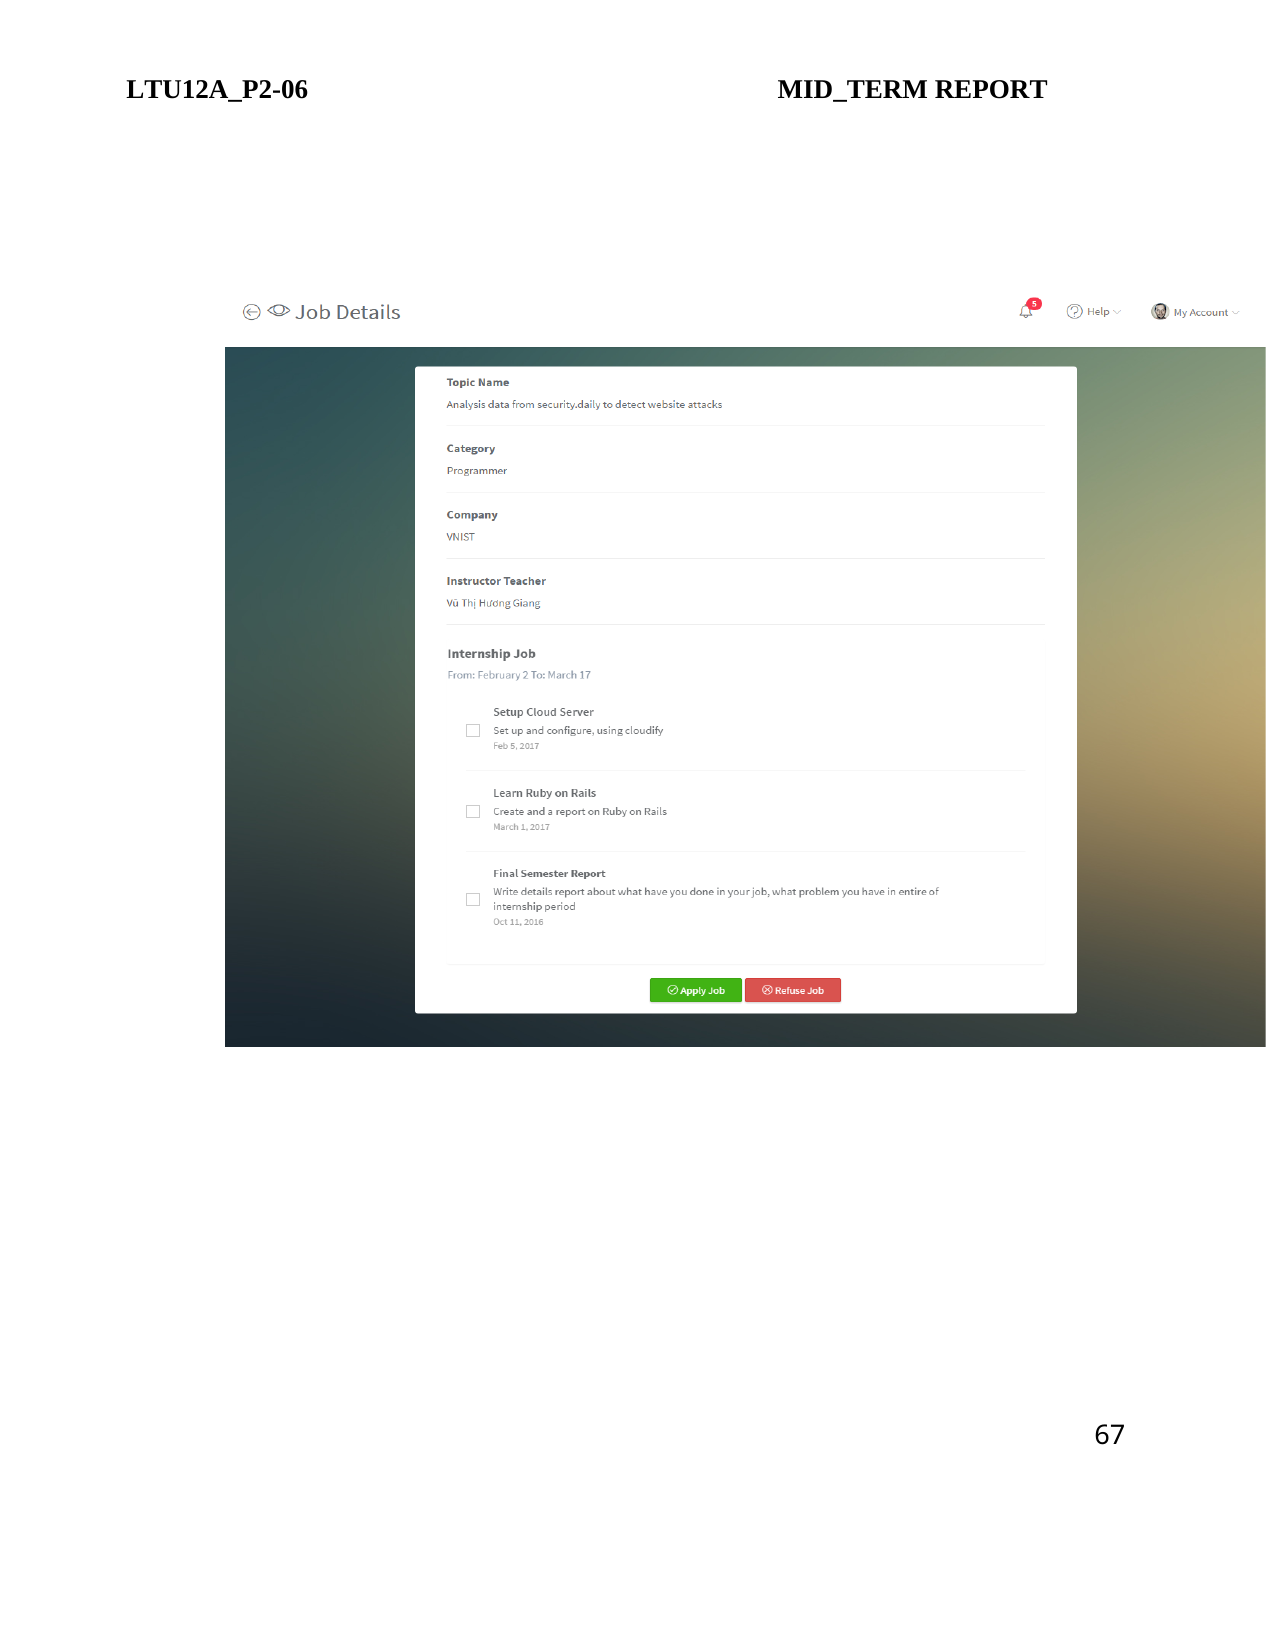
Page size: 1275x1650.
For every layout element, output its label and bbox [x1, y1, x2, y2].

picture [225, 283, 1266, 1047]
